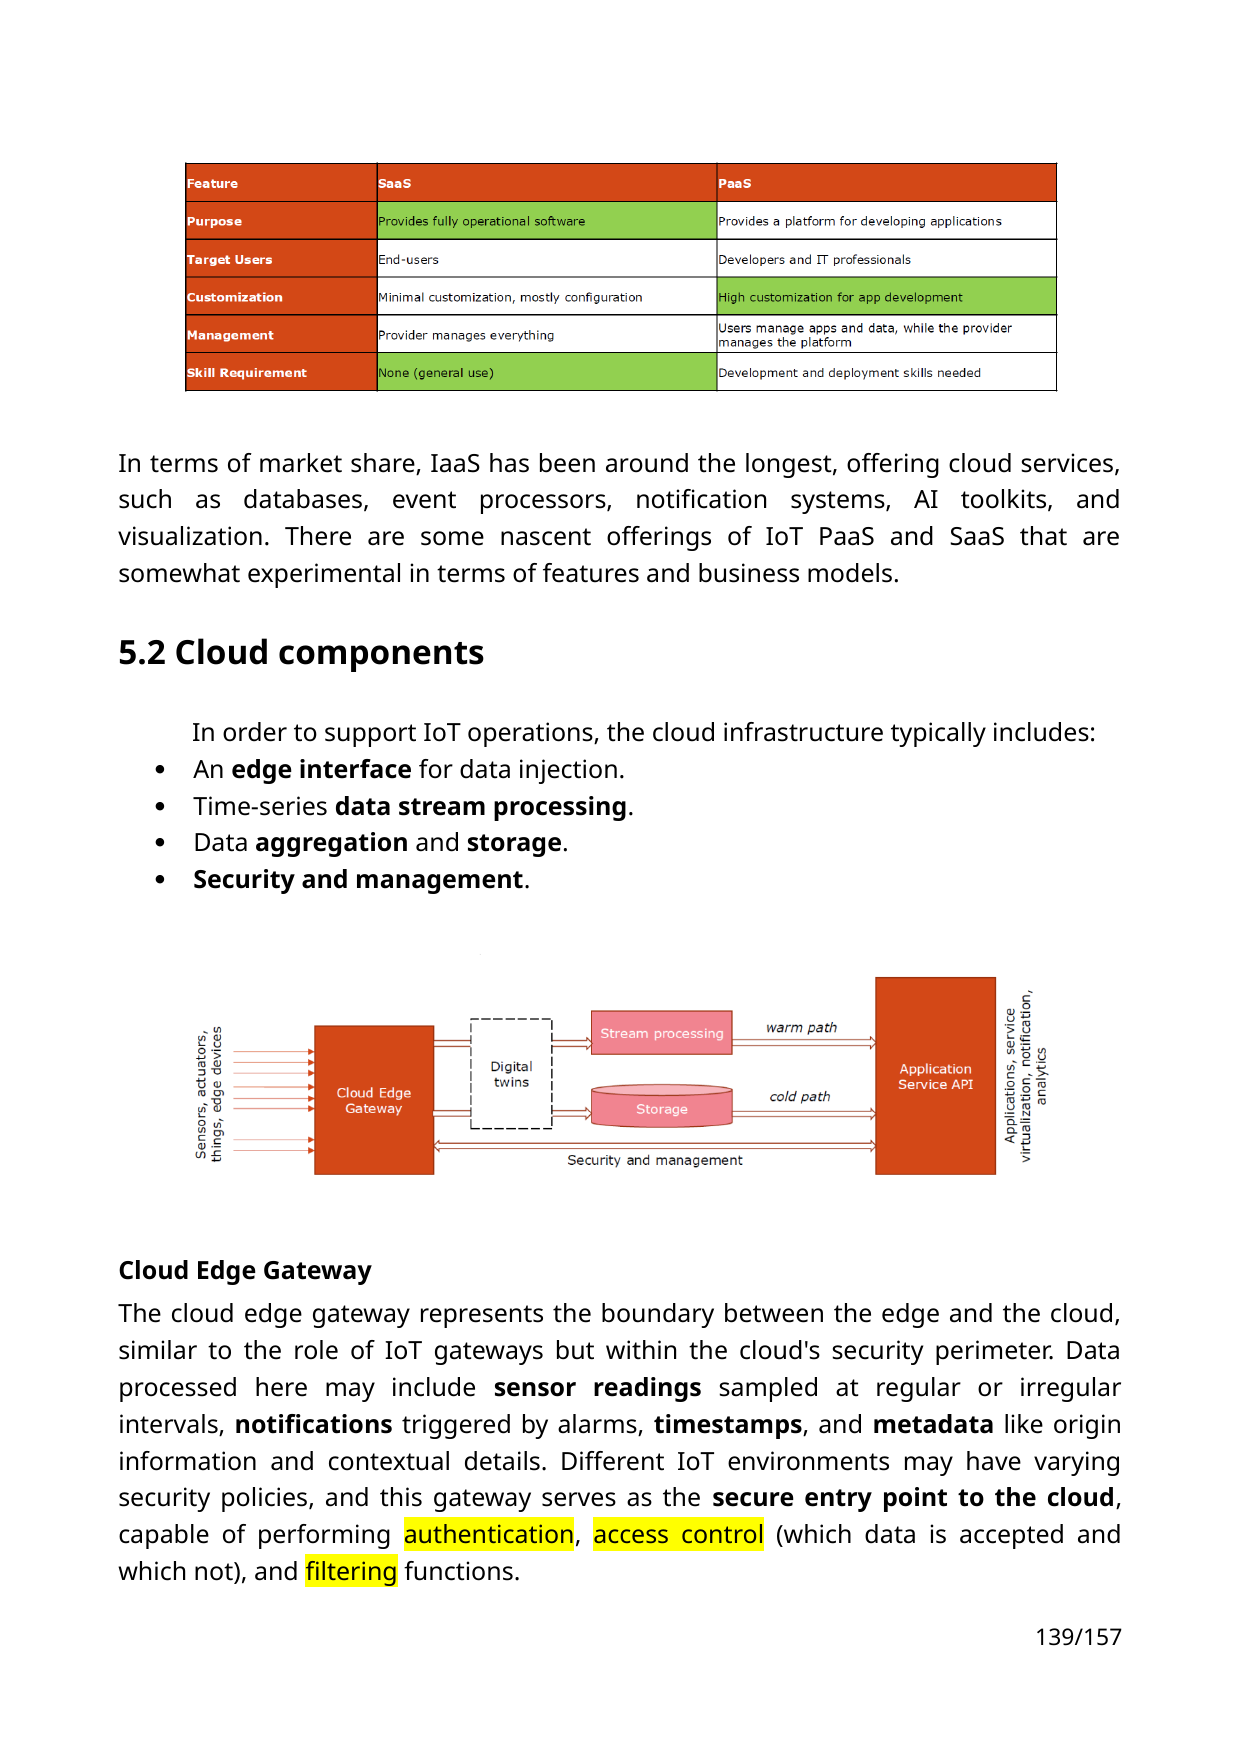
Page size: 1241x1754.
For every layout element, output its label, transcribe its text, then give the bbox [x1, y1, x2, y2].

subtitle 5.2 Cloud components [118, 629, 1122, 674]
list Security and management. [156, 862, 1122, 896]
picture [174, 935, 1066, 1214]
text Cloud Edge Gateway [118, 1253, 1122, 1287]
list Data aggregation and storage. [156, 825, 1122, 859]
text In terms of market share, IaaS has been around the longest, offering cloud services, such as databases, event processors, notification systems, AI toolkits, and visualization. There are some nascent offerings of IoT PaaS and SaaS that are somewhat experimental in terms of features and business models. [118, 445, 1122, 589]
list An edge interface for data injection. [156, 752, 1122, 786]
picture [168, 147, 1072, 407]
list Time-series data stream processing. [156, 788, 1122, 822]
text The cloud edge gateway represents the boundary between the edge and the cloud, similar to the role of IoT gateways but within the cloud's security perimeter. Data processed here may include sensor readings sampled at regular or irregular intervals, notifications triggered by alarms, timestamps, and metadata like origin information and contextual details. Different IoT environments may have varying security policies, and this gateway serves as the secure entry point to the cloud, capable of performing authentication, access control (which data is accepted and which not), and filtering functions. [118, 1296, 1122, 1587]
list In order to support IoT operations, the cloud infrastructure typically includes: [118, 715, 1122, 749]
